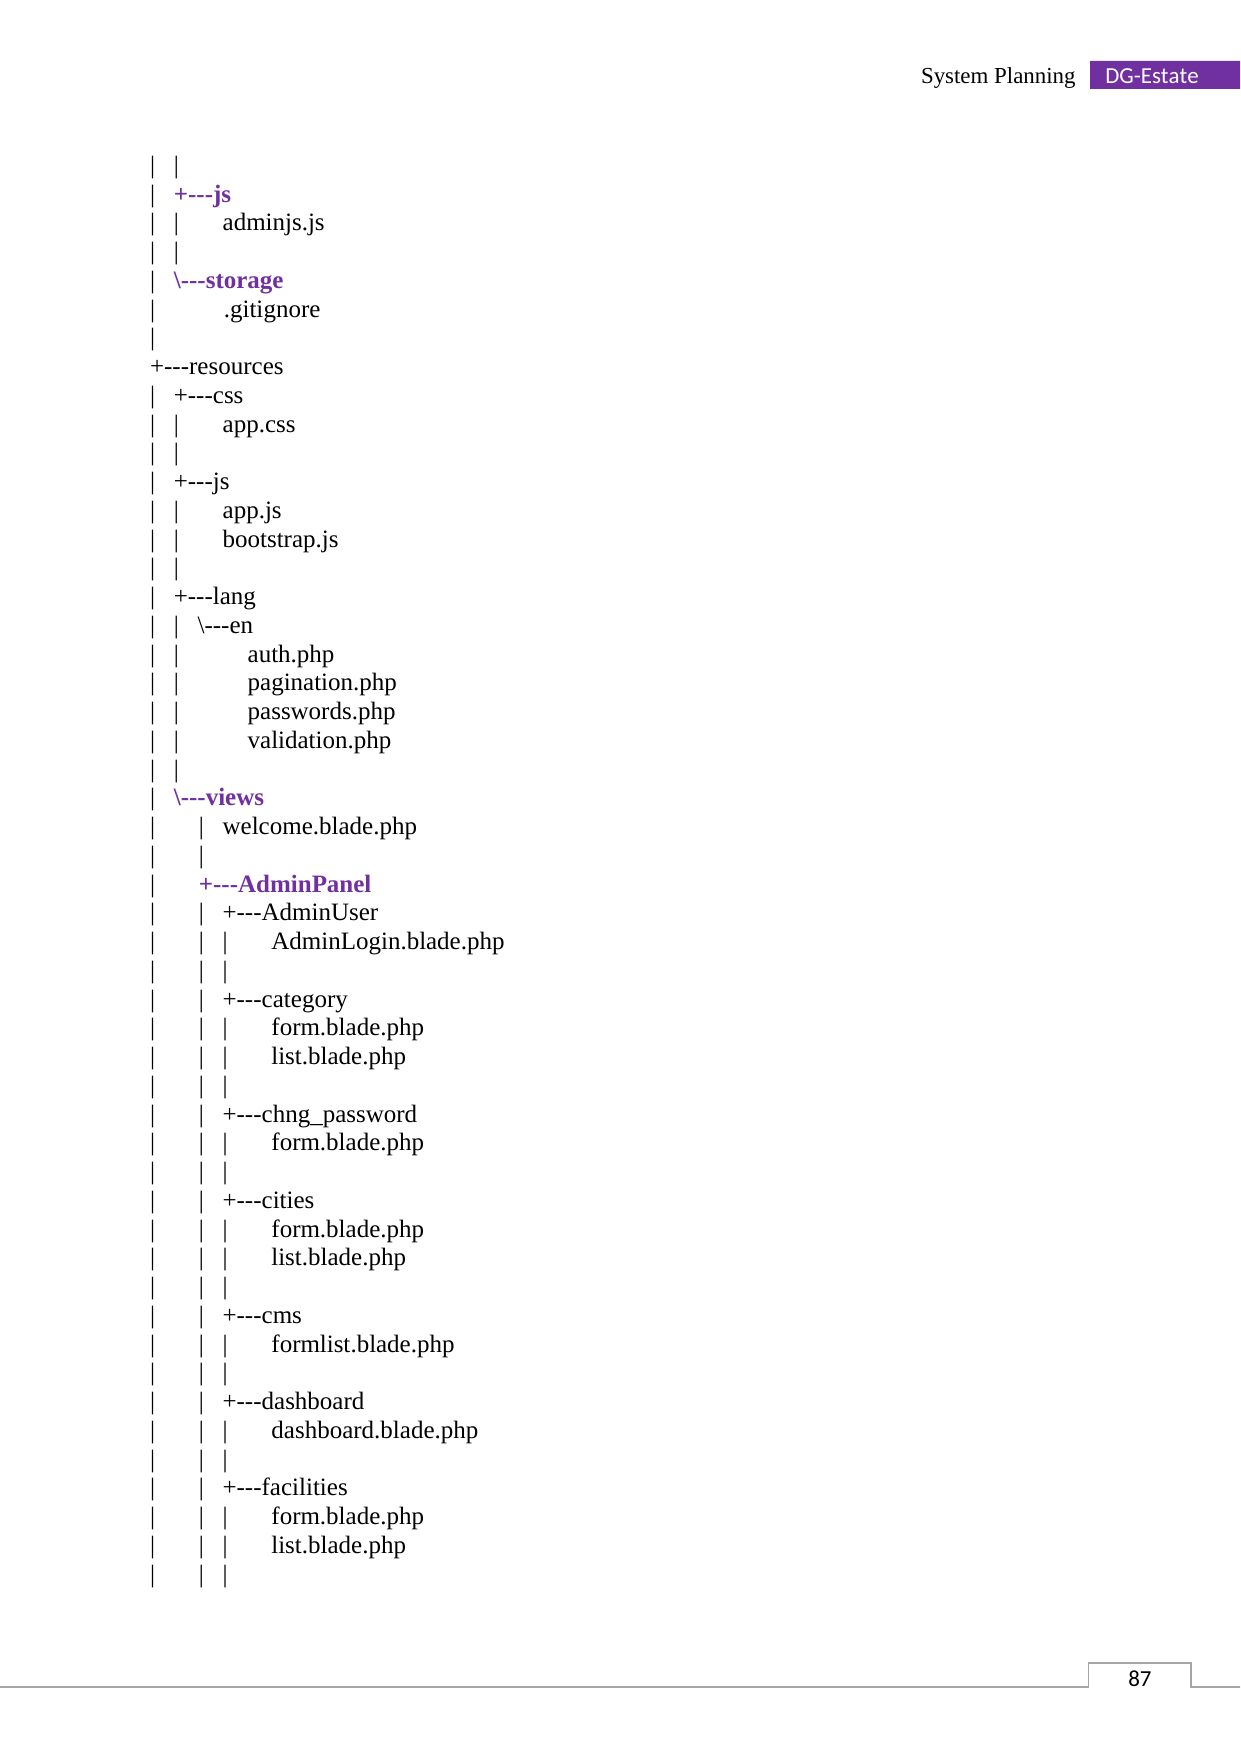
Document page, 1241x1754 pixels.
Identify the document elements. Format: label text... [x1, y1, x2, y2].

text | \---storage [150, 265, 1090, 294]
text | | | form.blade.php [150, 1501, 1090, 1530]
text | | +---cms [150, 1300, 1090, 1329]
text | | +---category [150, 984, 1090, 1012]
text | +---css [150, 380, 1090, 409]
text +---resources [150, 351, 1090, 380]
text | | | [150, 1559, 1090, 1587]
text | | +---dashboard [150, 1386, 1090, 1415]
text | | app.css [150, 409, 1090, 437]
text | | auth.php [150, 639, 1090, 667]
text | .gitignore [150, 294, 1090, 322]
text | +---AdminPanel [150, 869, 1090, 897]
text | | | AdminLogin.blade.php [150, 926, 1090, 955]
text | | validation.php [150, 725, 1090, 754]
text | | +---facilities [150, 1472, 1090, 1501]
text | | bootstrap.js [150, 524, 1090, 552]
text | | | list.blade.php [150, 1530, 1090, 1559]
text | | passwords.php [150, 696, 1090, 725]
text | | [150, 437, 1090, 466]
text | +---js [150, 466, 1090, 495]
text | | | formlist.blade.php [150, 1329, 1090, 1357]
text | | +---AdminUser [150, 897, 1090, 926]
text | | \---en [150, 610, 1090, 639]
text | | adminjs.js [150, 207, 1090, 236]
text | [150, 322, 1090, 351]
text | | +---chng_password [150, 1099, 1090, 1127]
text | | | [150, 955, 1090, 984]
text | | | [150, 1271, 1090, 1300]
text | +---lang [150, 581, 1090, 610]
text | | [150, 840, 1090, 869]
text | | welcome.blade.php [150, 811, 1090, 840]
text | | | [150, 1357, 1090, 1386]
text | +---js [150, 179, 1090, 207]
text | | | [150, 1070, 1090, 1099]
text | | | dashboard.blade.php [150, 1415, 1090, 1444]
text | | [150, 754, 1090, 782]
text | | | form.blade.php [150, 1214, 1090, 1242]
text | | [150, 552, 1090, 581]
text | | | [150, 1156, 1090, 1185]
text | | | list.blade.php [150, 1242, 1090, 1271]
text | | pagination.php [150, 667, 1090, 696]
text | | +---cities [150, 1185, 1090, 1214]
text | | [150, 150, 1090, 179]
text | | | form.blade.php [150, 1127, 1090, 1156]
text | | | [150, 1444, 1090, 1472]
text | | [150, 236, 1090, 265]
text | | app.js [150, 495, 1090, 524]
text | \---views [150, 782, 1090, 811]
text | | | form.blade.php [150, 1012, 1090, 1041]
text | | | list.blade.php [150, 1041, 1090, 1070]
